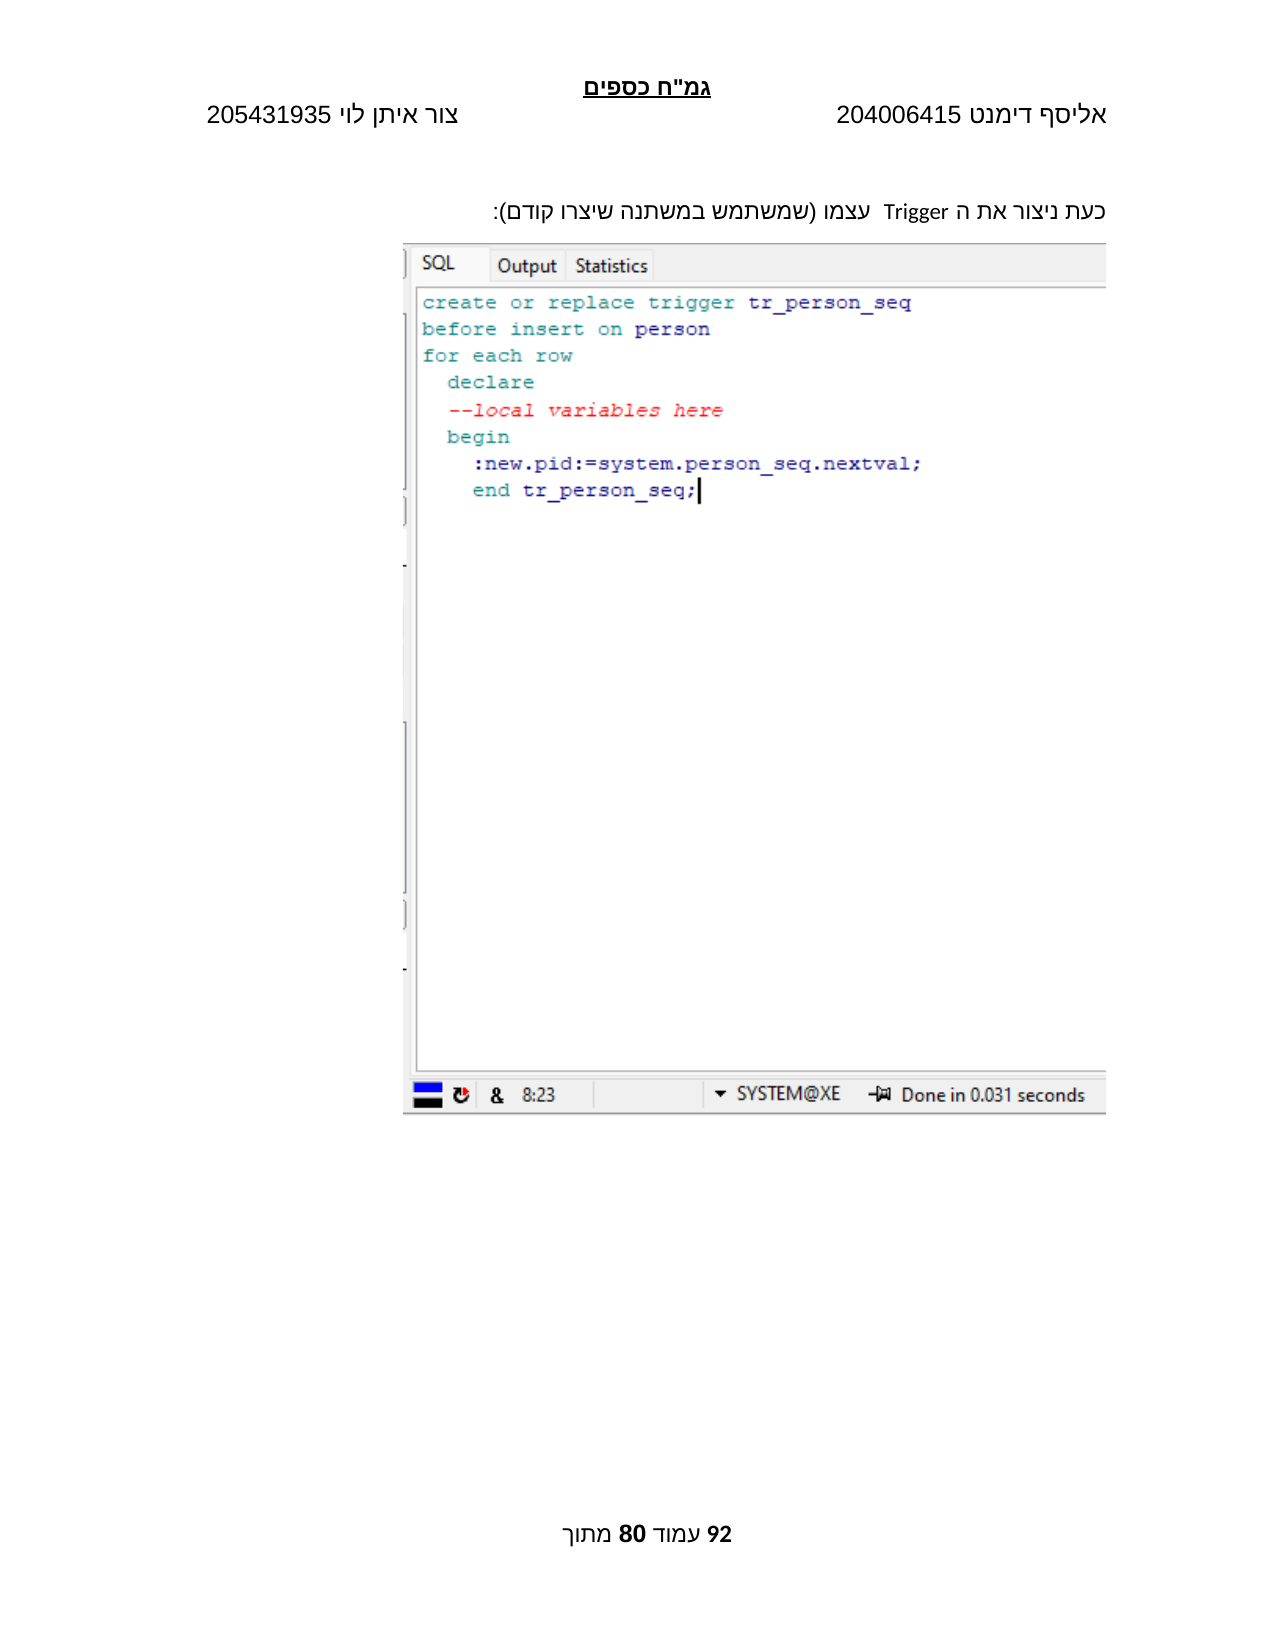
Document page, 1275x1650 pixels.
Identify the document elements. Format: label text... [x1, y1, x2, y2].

picture [402, 243, 1107, 1116]
text כעת ניצור את ה Trigger עצמו (שמשתמש במשתנה שיצרו קודם): [187, 197, 1106, 225]
